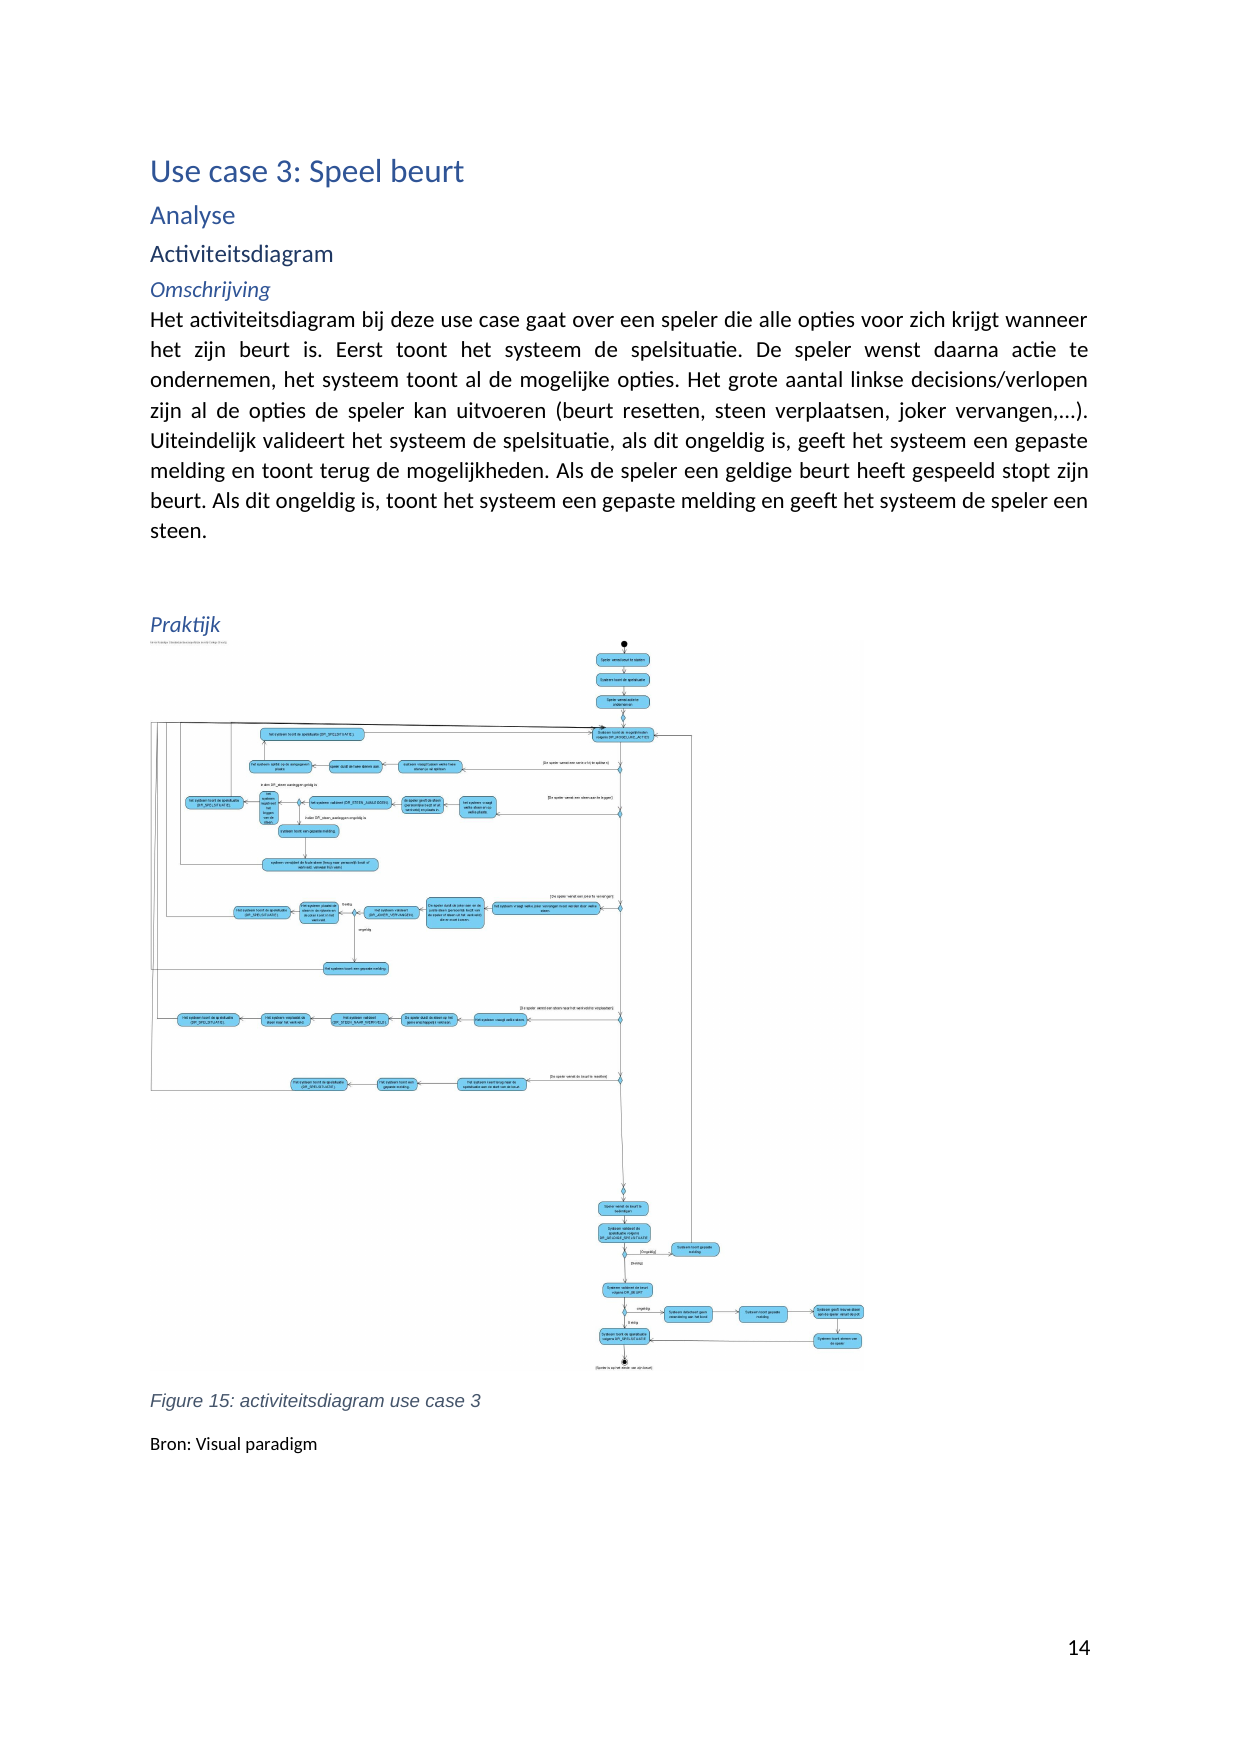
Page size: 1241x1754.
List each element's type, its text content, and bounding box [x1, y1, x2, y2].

subtitle Analyse [150, 198, 1090, 231]
subtitle Activiteitsdiagram [150, 238, 1090, 268]
text Het activiteitsdiagram bij deze use case gaat over een speler die alle opties voor zich krijgt wanneer het zijn beurt is. Eerst toont het systeem de spelsituatie. De speler wenst daarna actie te ondernemen, het systeem toont al de mogelijke opties. Het grote aantal linkse decisions/verlopen zijn al de opties de speler kan uitvoeren (beurt resetten, steen verplaatsen, joker vervangen,...). Uiteindelijk valideert het systeem de spelsituatie, als dit ongeldig is, geeft het systeem een gepaste melding en toont terug de mogelijkheden. Als de speler een geldige beurt heeft gespeeld stopt zijn beurt. Als dit ongeldig is, toont het systeem een gepaste melding en geeft het systeem de speler een steen. [150, 305, 1090, 545]
subtitle Use case 3: Speel beurt [150, 150, 1090, 191]
subtitle Omschrijving [150, 275, 1090, 303]
text Figure 15: activiteitsdiagram use case 3 [150, 1390, 1090, 1411]
subtitle Praktijk [150, 610, 1090, 638]
text Bron: Visual paradigm [150, 1432, 1090, 1455]
picture [150, 640, 865, 1371]
